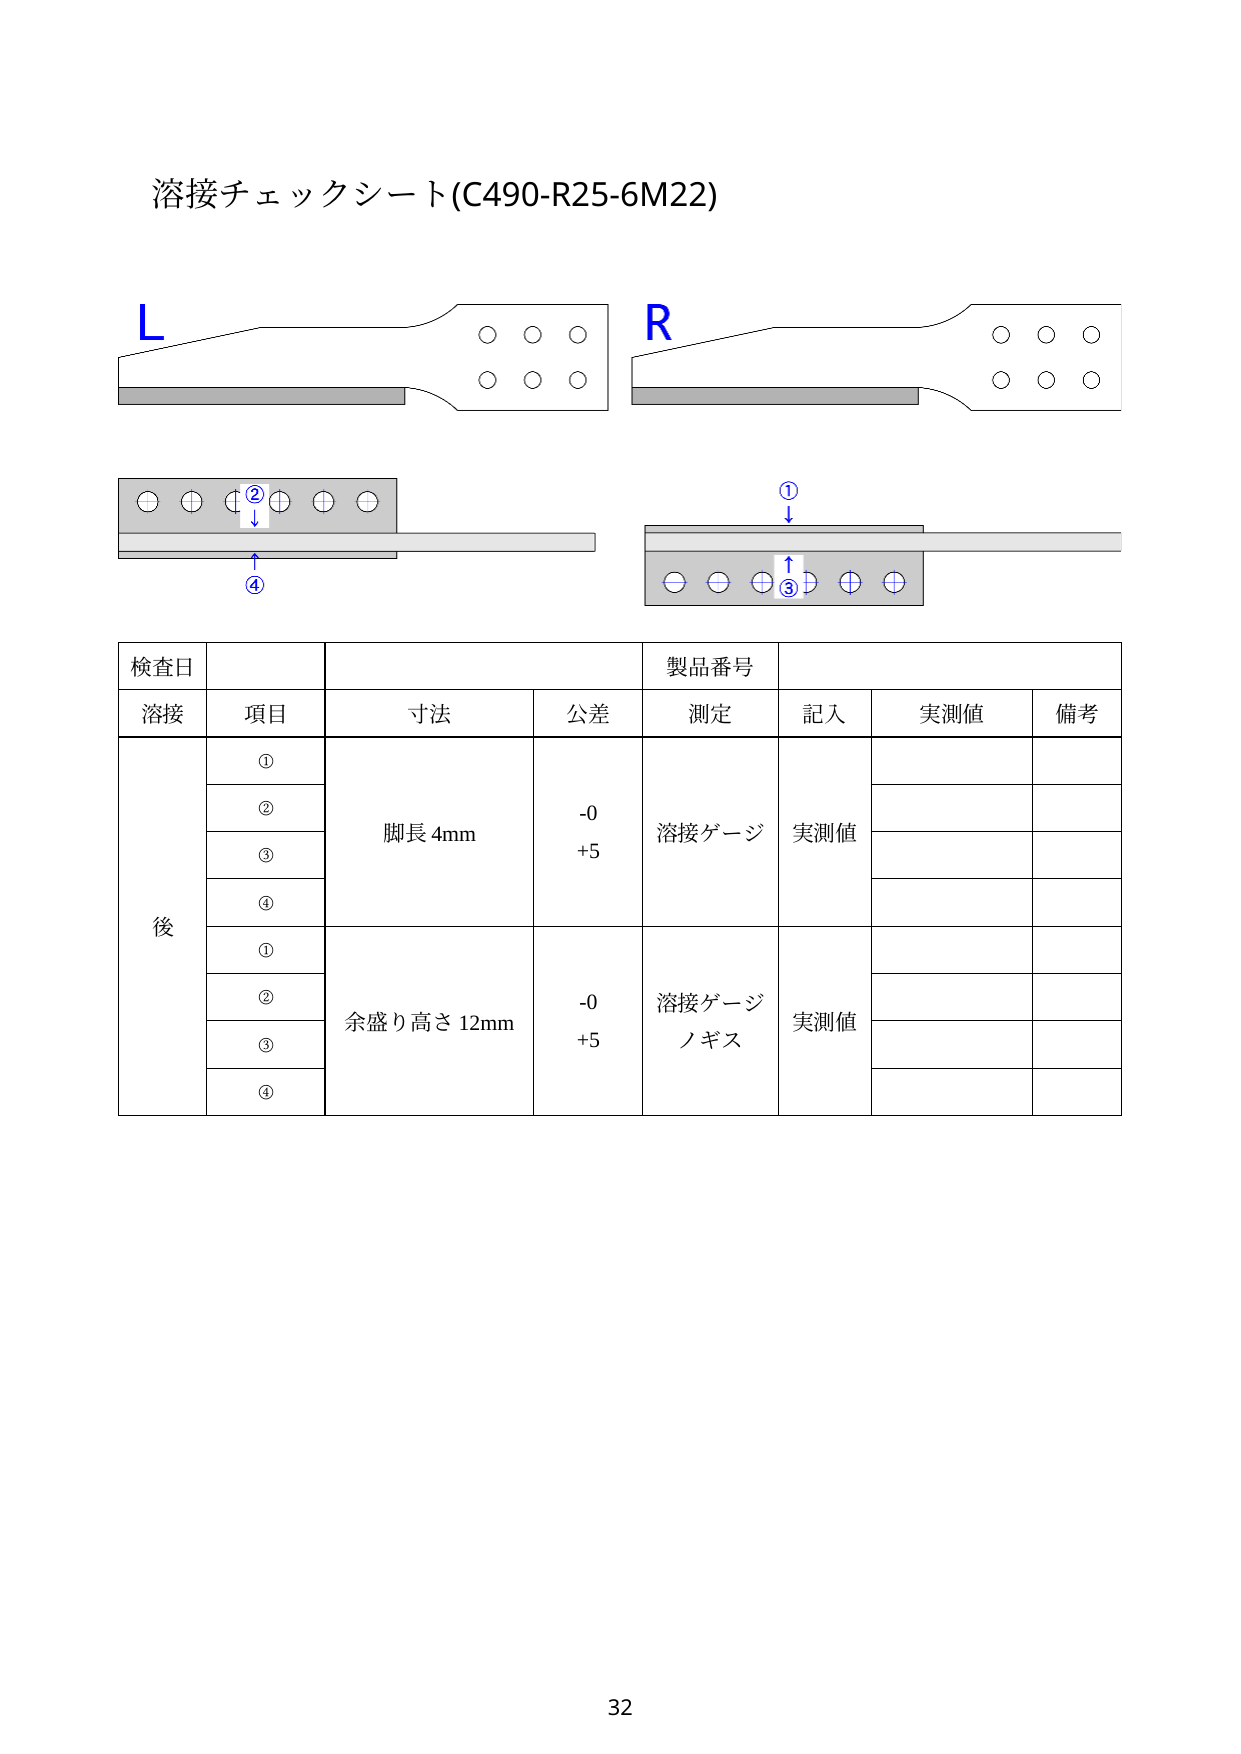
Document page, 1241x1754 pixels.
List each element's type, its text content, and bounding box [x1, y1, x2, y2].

table_cell [872, 785, 1032, 831]
table_cell -0 +5 [534, 927, 642, 1115]
picture [118, 304, 1122, 606]
table_header [207, 643, 324, 689]
table_cell 記入 [779, 690, 871, 736]
table_cell ④ [207, 1069, 324, 1115]
table_cell 余盛り高さ12mm [326, 927, 533, 1115]
table_cell ① [207, 927, 324, 973]
table_cell [1033, 832, 1121, 878]
table_header [326, 643, 642, 689]
table_cell [872, 974, 1032, 1020]
table_cell 溶接ゲージ [643, 738, 778, 926]
table_cell 公差 [534, 690, 642, 736]
table_cell 項目 [207, 690, 324, 736]
table_cell ③ [207, 1021, 324, 1067]
table_header 検査日 [119, 643, 206, 689]
text 溶接チェックシート(C490-R25-6M22) [118, 154, 1100, 229]
table_cell 実測値 [779, 927, 871, 1115]
table_cell 測定 [643, 690, 778, 736]
table_cell ① [207, 738, 324, 784]
table_cell [1033, 738, 1121, 784]
table_cell 備考 [1033, 690, 1121, 736]
table_cell 寸法 [326, 690, 533, 736]
table_header [779, 643, 1121, 689]
table_cell [1033, 879, 1121, 926]
table_cell [872, 832, 1032, 878]
table_cell [872, 879, 1032, 926]
table_header 製品番号 [643, 643, 778, 689]
table_cell [1033, 785, 1121, 831]
table_cell 実測値 [779, 738, 871, 926]
table_cell ② [207, 974, 324, 1020]
table_cell [1033, 1069, 1121, 1115]
table_cell -0 +5 [534, 738, 642, 926]
table_cell 溶接ゲージ ノギス [643, 927, 778, 1115]
table_cell 溶接 [119, 690, 206, 736]
table_cell ② [207, 785, 324, 831]
table_cell ④ [207, 879, 324, 926]
table_cell [1033, 1021, 1121, 1067]
table_cell [872, 927, 1032, 973]
table_cell ③ [207, 832, 324, 878]
table_cell [1033, 927, 1121, 973]
table_cell [872, 1069, 1032, 1115]
table_cell 後 [119, 738, 206, 1115]
table_cell 実測値 [872, 690, 1032, 736]
table_cell [872, 738, 1032, 784]
table_cell [1033, 974, 1121, 1020]
table_cell 脚長4mm [326, 738, 533, 926]
table_cell [872, 1021, 1032, 1067]
